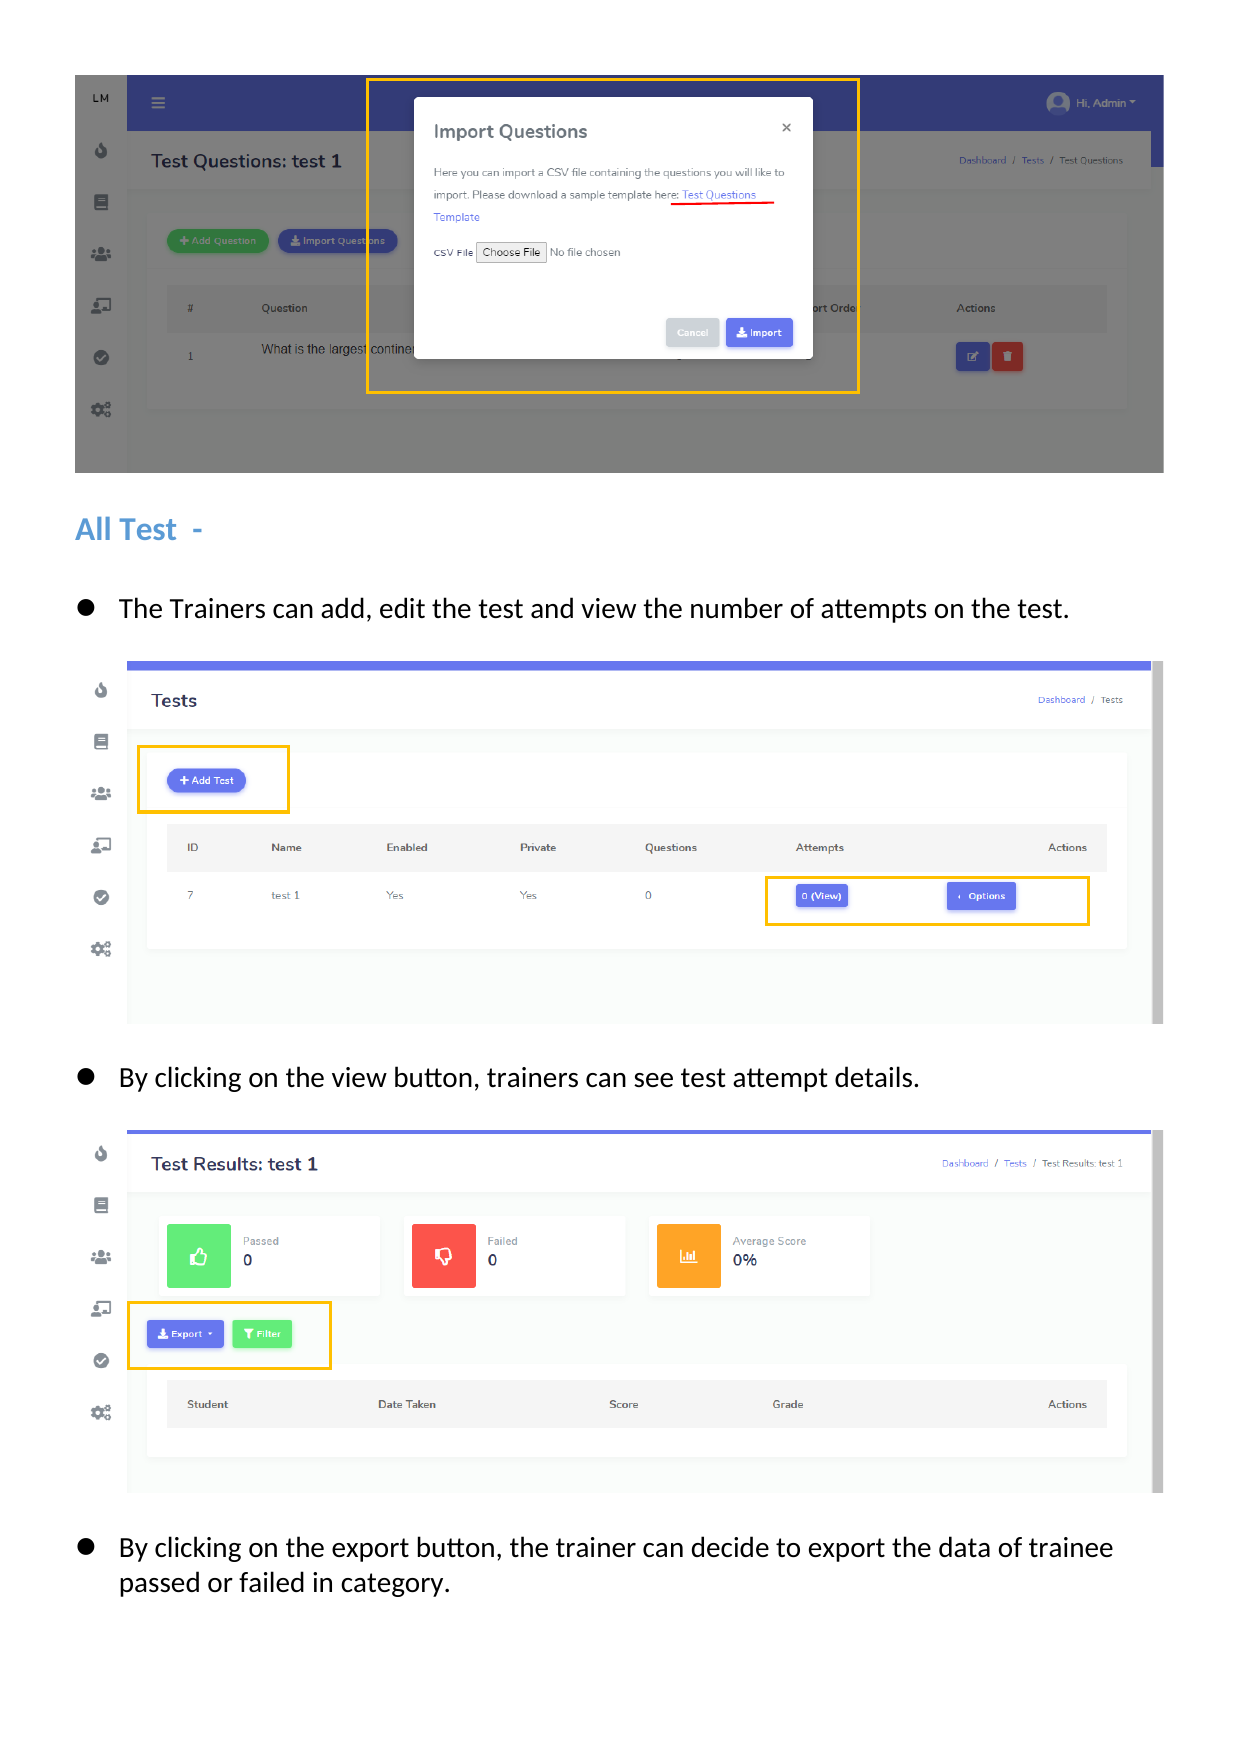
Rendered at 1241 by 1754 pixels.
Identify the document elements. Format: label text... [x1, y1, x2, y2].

list By clicking on the view button, trainers can see test attempt details. [75, 1059, 1165, 1095]
list The Trainers can add, edit the test and view the number of attempts on the test. [75, 590, 1165, 625]
picture [75, 661, 1164, 1024]
text All Test - [75, 508, 1165, 549]
picture [75, 75, 1164, 473]
picture [75, 1130, 1164, 1493]
list By clicking on the export button, the trainer can decide to export the data of trainee passed or failed in category. [75, 1529, 1165, 1600]
